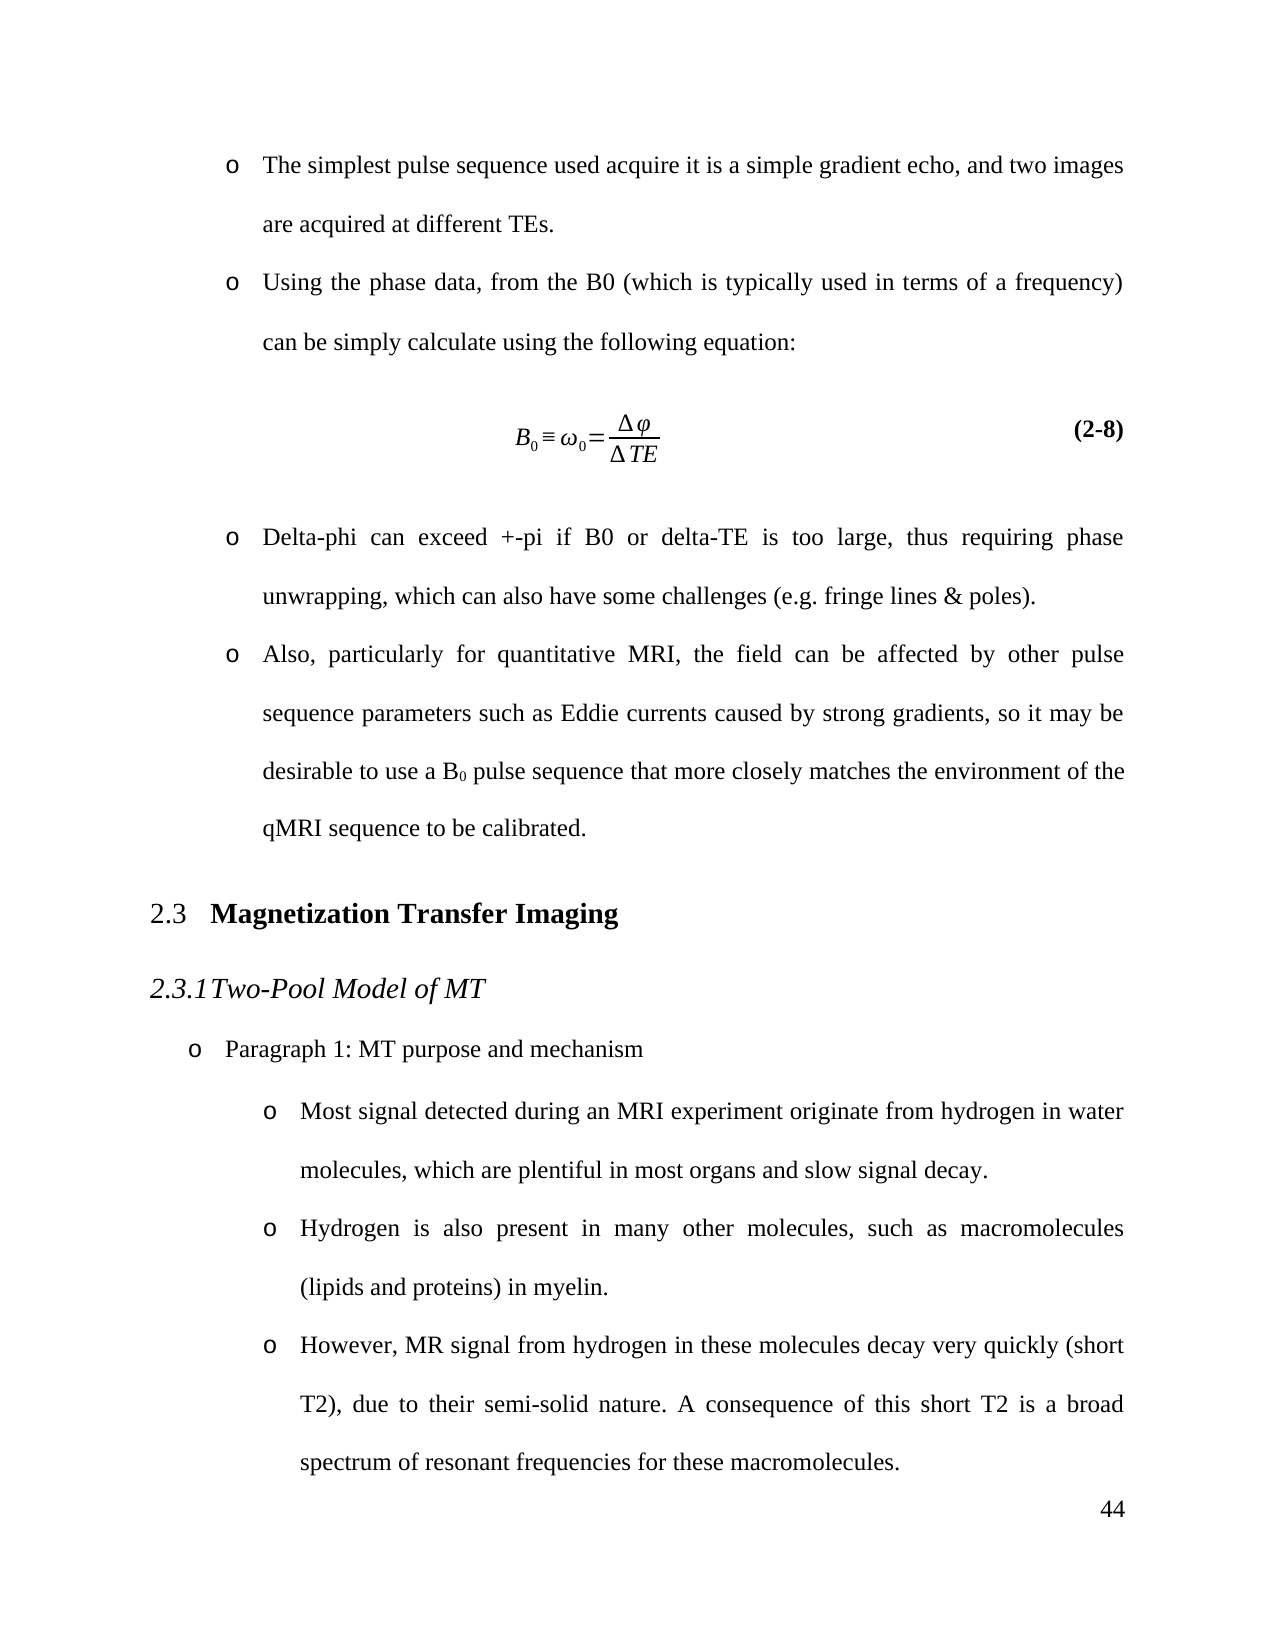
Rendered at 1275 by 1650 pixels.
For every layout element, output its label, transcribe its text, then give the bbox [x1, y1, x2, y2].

list The simplest pulse sequence used acquire it is a simple gradient echo, and two images are acquired at different TEs. [225, 150, 1125, 238]
list Hydrogen is also present in many other molecules, such as macromolecules (lipids and proteins) in myelin. [262, 1213, 1125, 1301]
list However, MR signal from hydrogen in these molecules decay very quickly (short T2), due to their semi-solid nature. A consequence of this short T2 is a broad spectrum of resonant frequencies for these macromolecules. [262, 1330, 1125, 1476]
list Most signal detected during an MRI experiment originate from hydrogen in water molecules, which are plentiful in most organs and slow signal decay. [262, 1096, 1125, 1184]
table_header [150, 409, 1025, 522]
subtitle Magnetization Transfer Imaging [150, 896, 1125, 929]
list Using the phase data, from the B0 (which is typically used in terms of a frequency) can be simply calculate using the following equation: [225, 267, 1125, 355]
list Delta-phi can exceed +-pi if B0 or delta-TE is too large, thus requiring phase unwrapping, which can also have some challenges (e.g. fringe lines & poles). [225, 522, 1125, 610]
list Paragraph 1: MT purpose and mechanism [187, 1034, 1125, 1065]
subtitle Two-Pool Model of MT [150, 971, 1125, 1005]
table_header (2-8) [1025, 409, 1135, 522]
list Also, particularly for quantitative MRI, the field can be affected by other pulse sequence parameters such as Eddie currents caused by strong gradients, so it may be desirable to use a B0 pulse sequence that more closely matches the environment of the qMRI sequence to be calibrated. [225, 639, 1125, 842]
